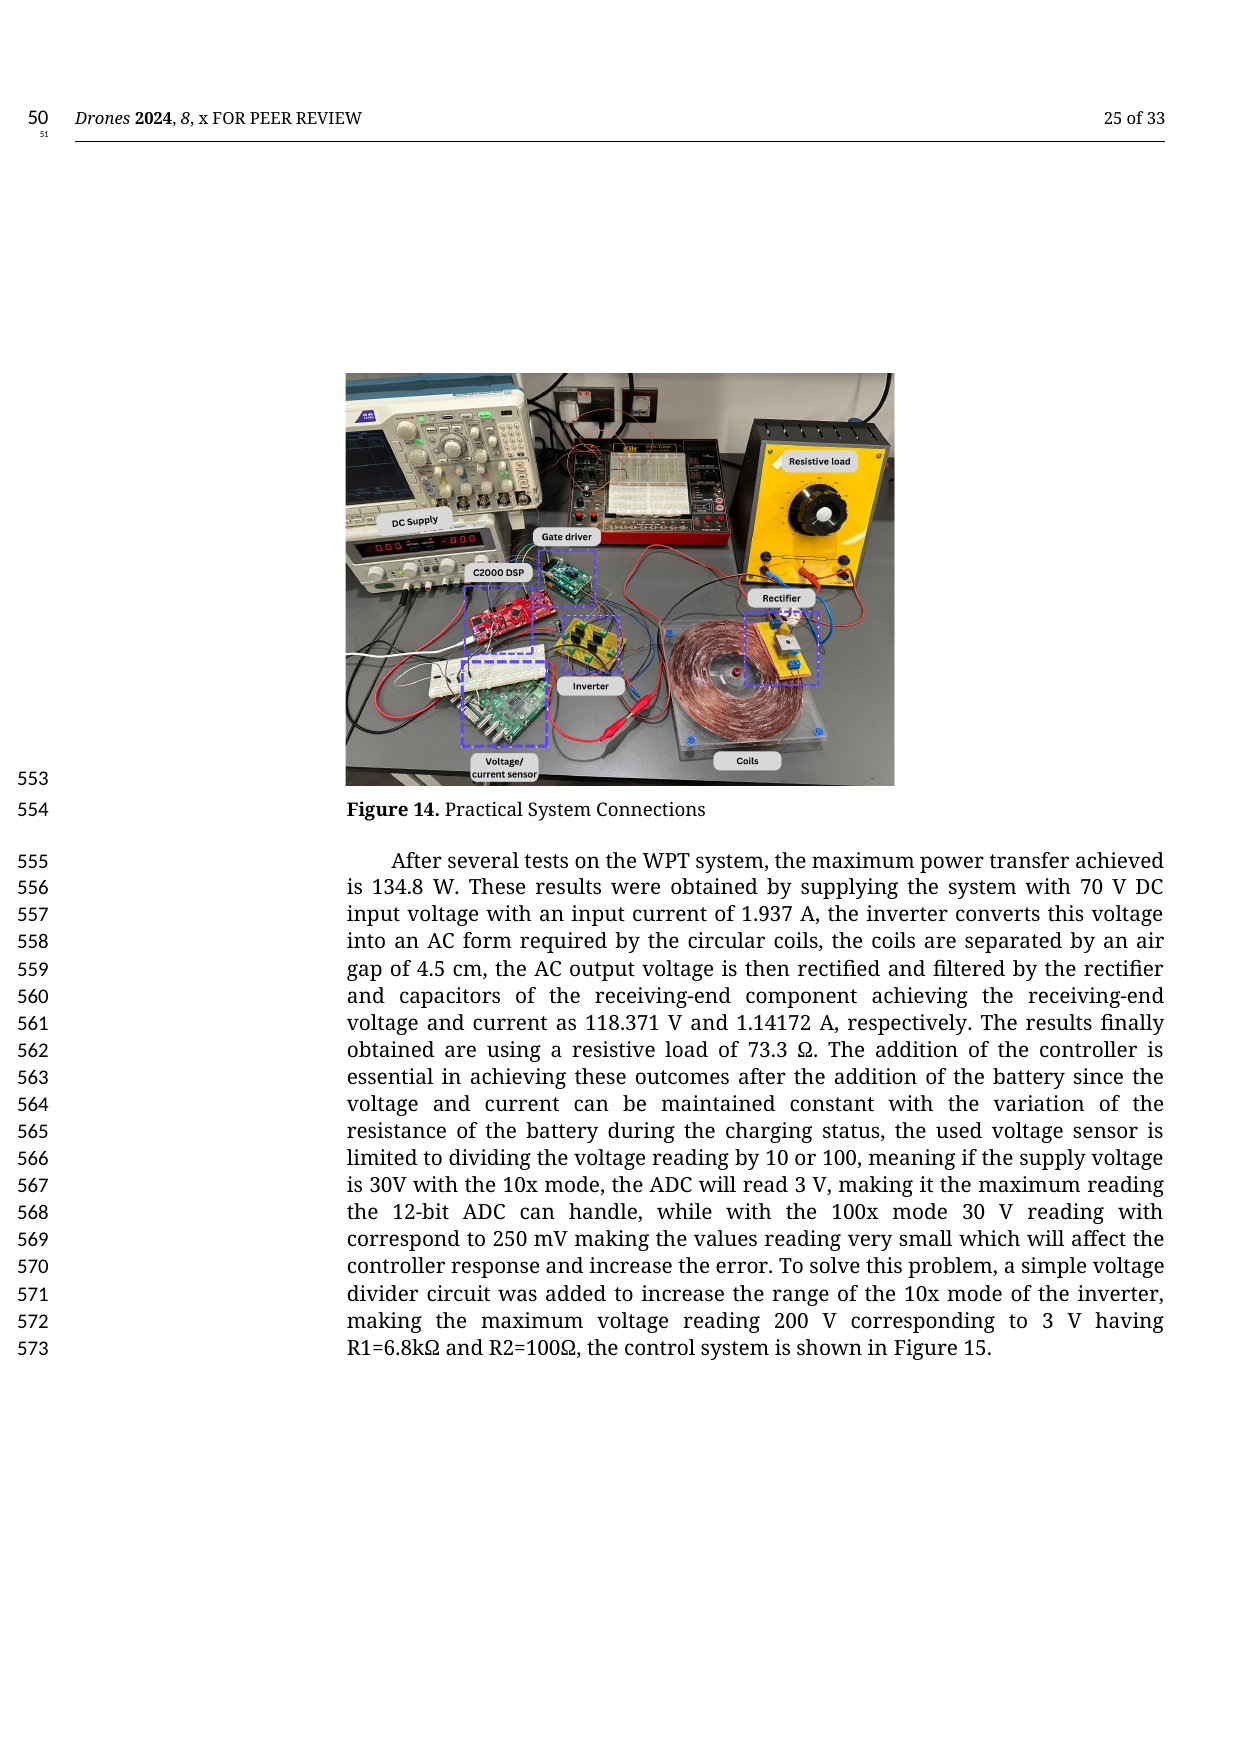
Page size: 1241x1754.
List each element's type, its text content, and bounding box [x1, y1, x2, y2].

text After several tests on the WPT system, the maximum power transfer achieved is 134.8 W. These results were obtained by supplying the system with 70 V DC input voltage with an input current of 1.937 A, the inverter converts this voltage into an AC form required by the circular coils, the coils are separated by an air gap of 4.5 cm, the AC output voltage is then rectified and filtered by the rectifier and capacitors of the receiving-end component achieving the receiving-end voltage and current as 118.371 V and 1.14172 A, respectively. The results finally obtained are using a resistive load of 73.3 Ω. The addition of the controller is essential in achieving these outcomes after the addition of the battery since the voltage and current can be maintained constant with the variation of the resistance of the battery during the charging status, the used voltage sensor is limited to dividing the voltage reading by 10 or 100, meaning if the supply voltage is 30V with the 10x mode, the ADC will read 3 V, making it the maximum reading the 12-bit ADC can handle, while with the 100x mode 30 V reading with correspond to 250 mV making the values reading very small which will affect the controller response and increase the error. To solve this problem, a simple voltage divider circuit was added to increase the range of the 10x mode of the inverter, making the maximum voltage reading 200 V corresponding to 3 V having R1=6.8kΩ and R2=100Ω, the control system is shown in Figure 15. [347, 847, 1165, 1361]
text Figure 14. Practical System Connections [347, 798, 1165, 822]
picture [345, 373, 895, 786]
